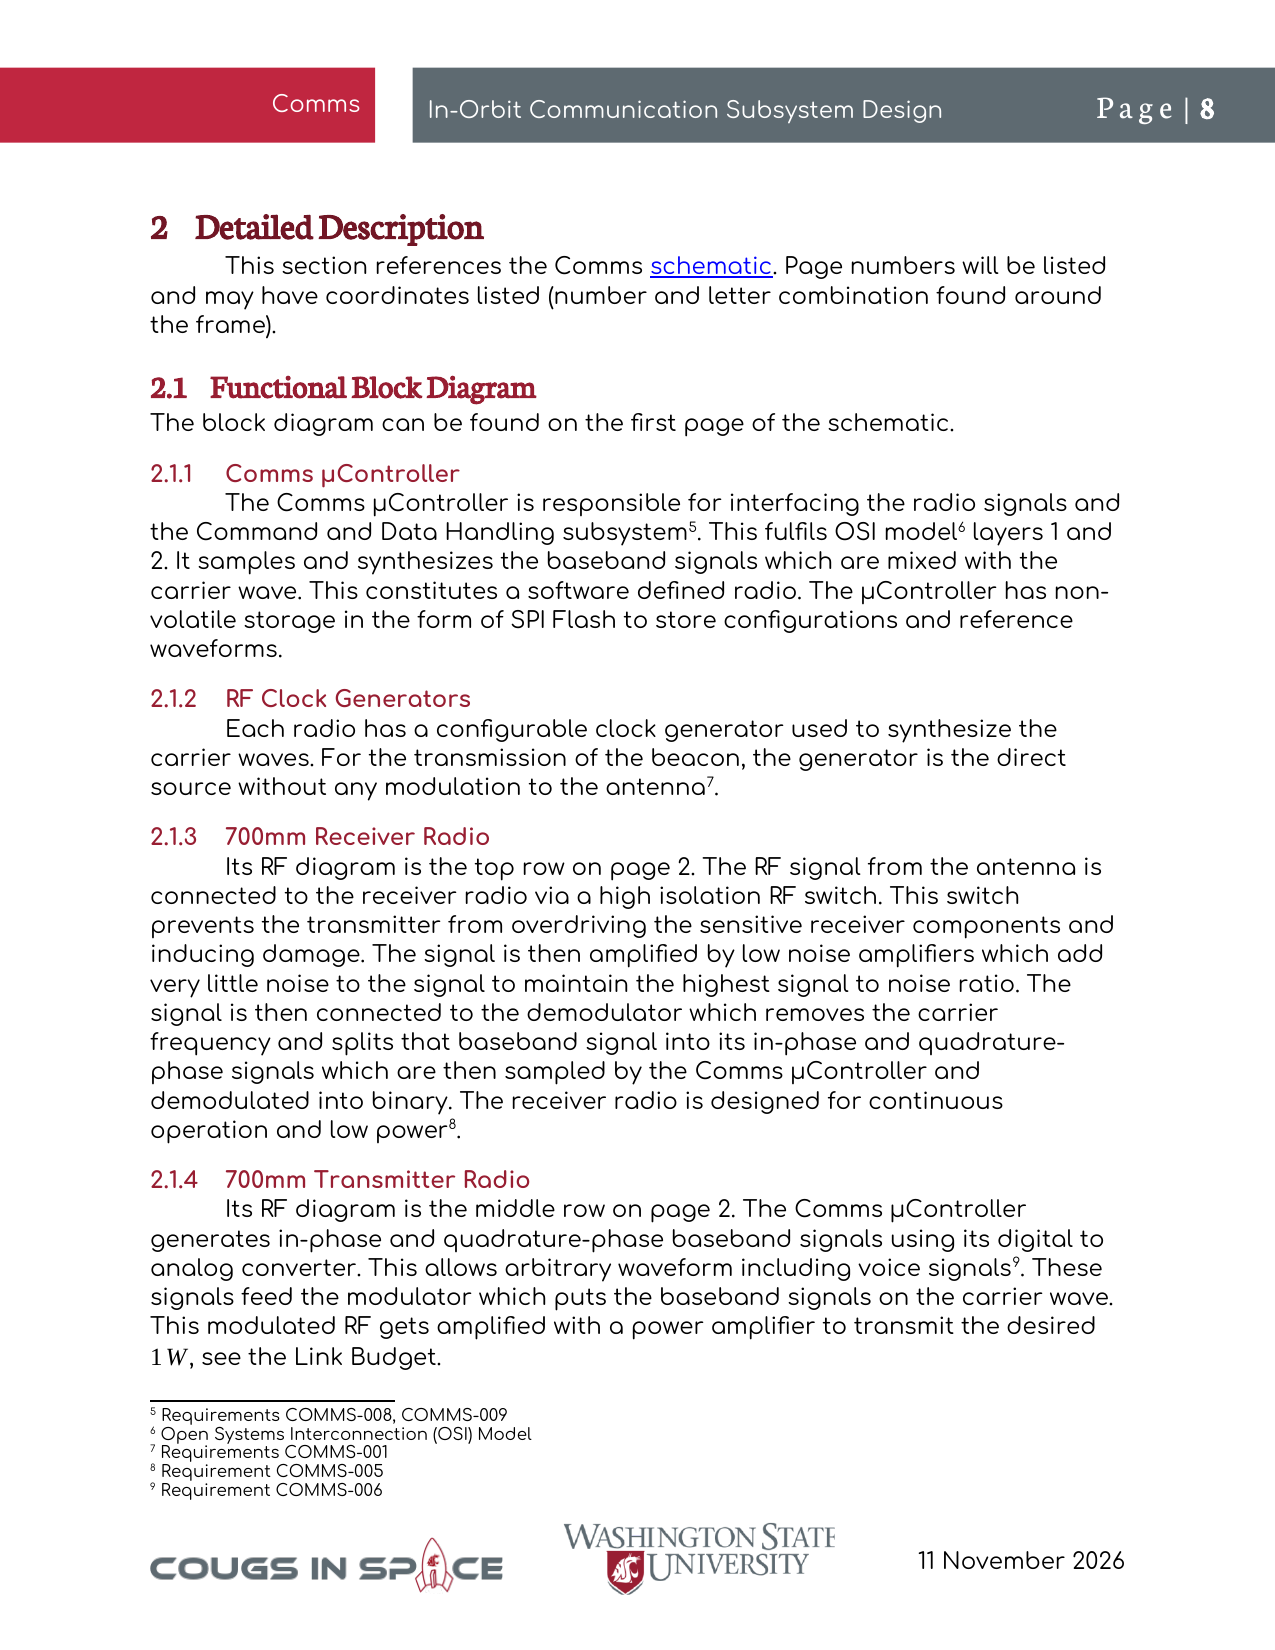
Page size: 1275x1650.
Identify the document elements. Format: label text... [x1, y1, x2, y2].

text The Comms µController is responsible for interfacing the radio signals and the Command and Data Handling subsystem. This fulfils OSI model layers 1 and 2. It samples and synthesizes the baseband signals which are mixed with the carrier wave. This constitutes a software defined radio. The µController has non-volatile storage in the form of SPI Flash to store configurations and reference waveforms. [150, 491, 1125, 663]
subtitle Functional Block Diagram [150, 363, 1125, 405]
subtitle Detailed Description [150, 200, 1125, 247]
text Each radio has a configurable clock generator used to synthesize the carrier waves. For the transmission of the beacon, the generator is the direct source without any modulation to the antenna. [150, 717, 1125, 801]
text This section references the Comms schematic. Page numbers will be listed and may have coordinates listed (number and letter combination found around the frame). [150, 254, 1125, 339]
text Its RF diagram is the top row on page 2. The RF signal from the antenna is connected to the receiver radio via a high isolation RF switch. This switch prevents the transmitter from overdriving the sensitive receiver components and inducing damage. The signal is then amplified by low noise amplifiers which add very little noise to the signal to maintain the highest signal to noise ratio. The signal is then connected to the demodulator which removes the carrier frequency and splits that baseband signal into its in-phase and quadrature-phase signals which are then sampled by the Comms µController and demodulated into binary. The receiver radio is designed for continuous operation and low power. [150, 855, 1125, 1144]
subtitle RF Clock Generators [150, 687, 1125, 713]
picture [562, 1522, 835, 1594]
text Its RF diagram is the middle row on page 2. The Comms µController generates in-phase and quadrature-phase baseband signals using its digital to analog converter. This allows arbitrary waveform including voice signals. These signals feed the modulator which puts the baseband signals on the carrier wave. This modulated RF gets amplified with a power amplifier to transmit the desired , see the Link Budget. [150, 1197, 1125, 1371]
text The block diagram can be found on the first page of the schematic. [150, 412, 1125, 437]
subtitle 700mm Transmitter Radio [150, 1168, 1125, 1194]
subtitle Comms µController [150, 462, 1125, 487]
subtitle 700mm Receiver Radio [150, 825, 1125, 851]
picture [150, 1537, 503, 1594]
